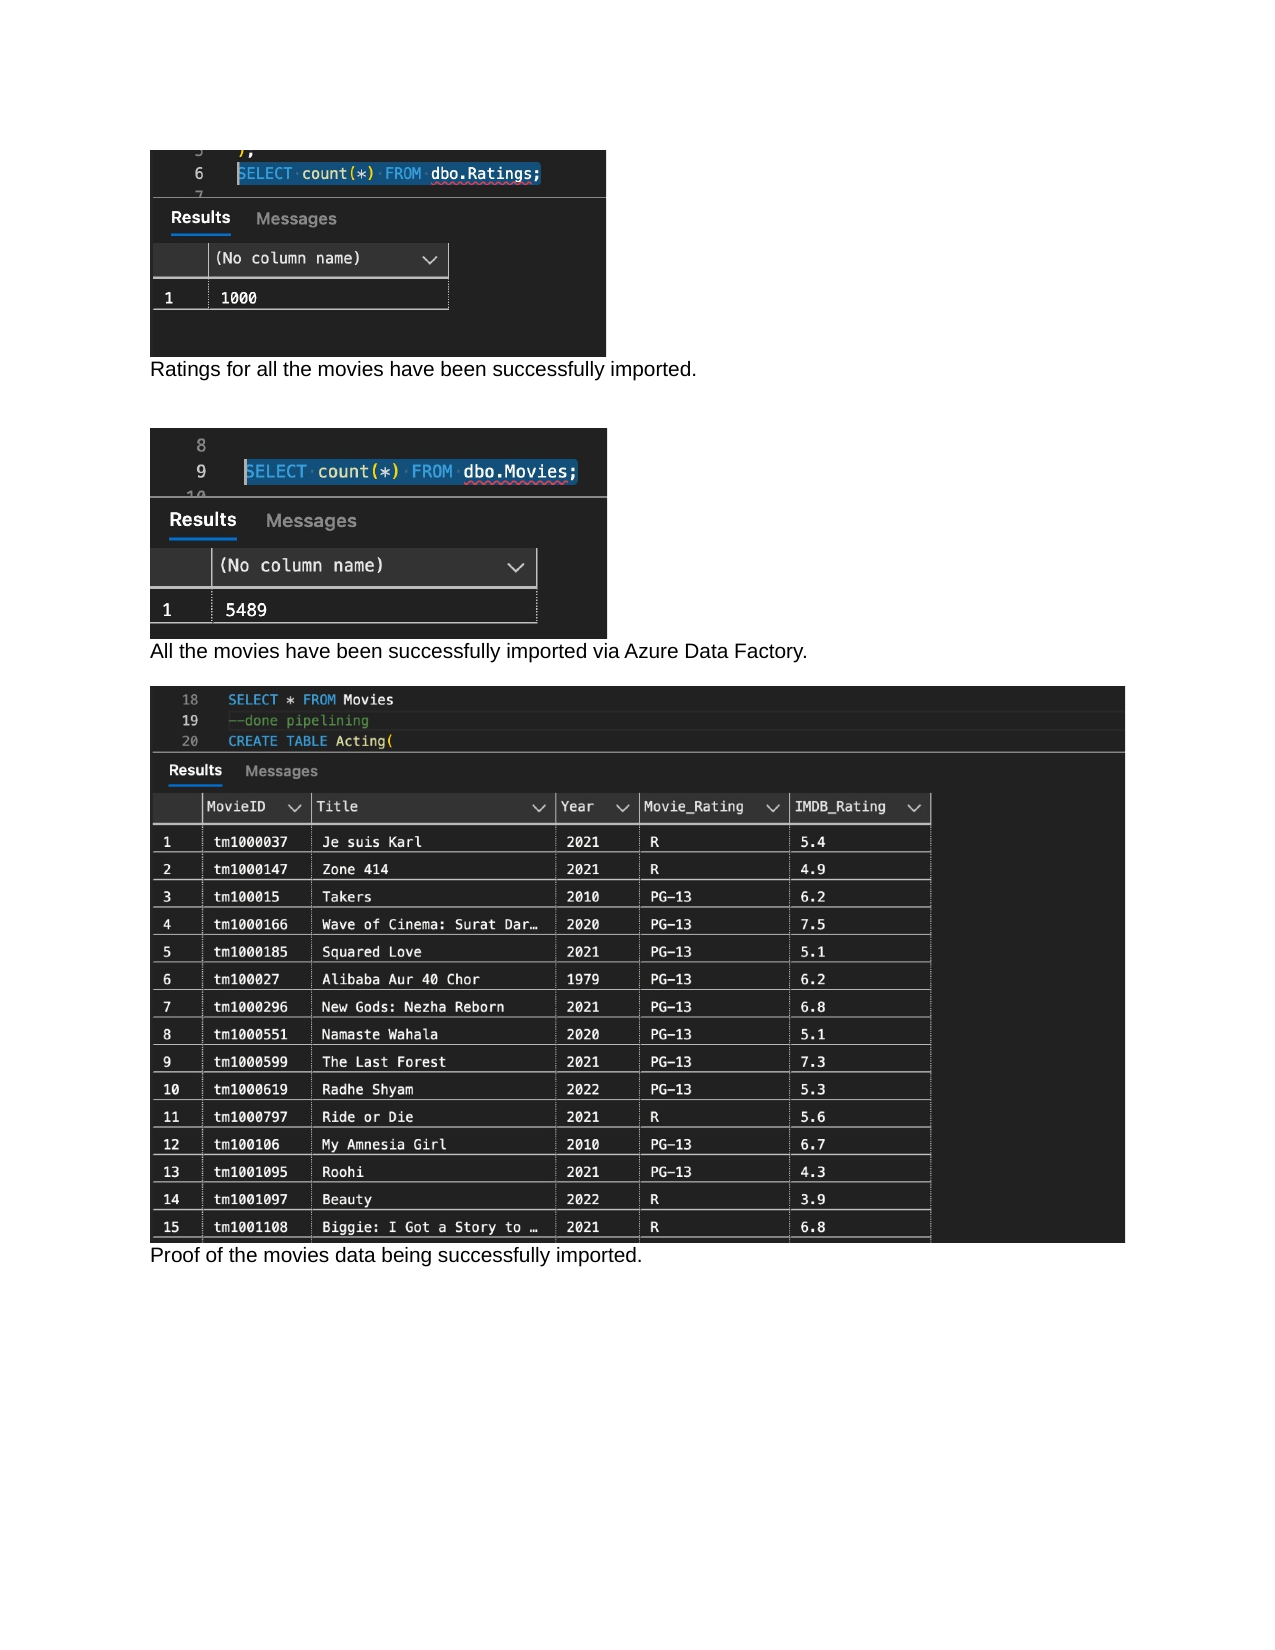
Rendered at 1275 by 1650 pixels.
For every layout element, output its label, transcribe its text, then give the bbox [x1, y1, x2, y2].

picture [150, 428, 608, 639]
text Ratings for all the movies have been successfully imported. [150, 356, 1125, 380]
text All the movies have been successfully imported via Azure Data Factory. [150, 639, 1125, 663]
picture [150, 686, 1125, 1243]
text Proof of the movies data being successfully imported. [150, 1243, 1125, 1266]
picture [150, 150, 607, 357]
